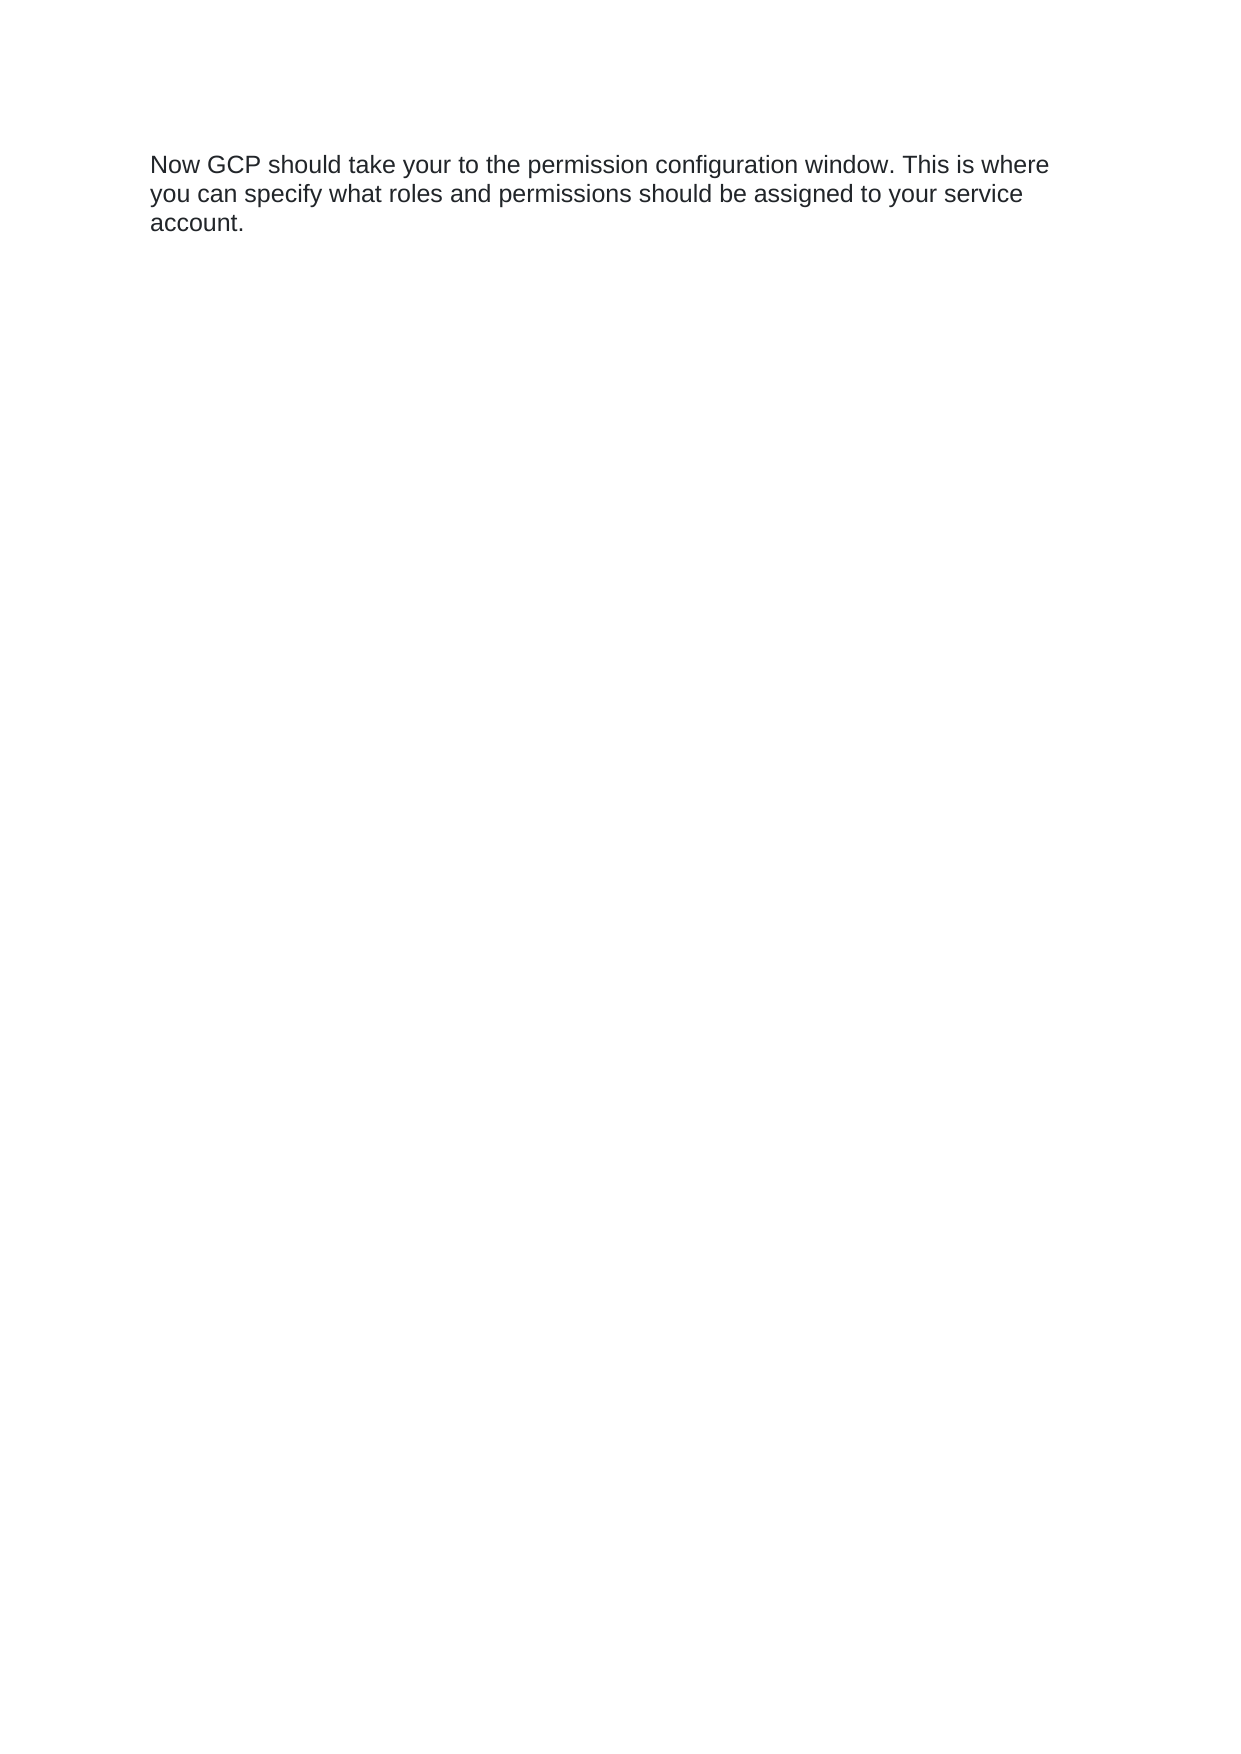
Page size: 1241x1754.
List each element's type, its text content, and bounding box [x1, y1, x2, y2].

text Now GCP should take your to the permission configuration window. This is where you can specify what roles and permissions should be assigned to your service account. [150, 150, 1090, 236]
